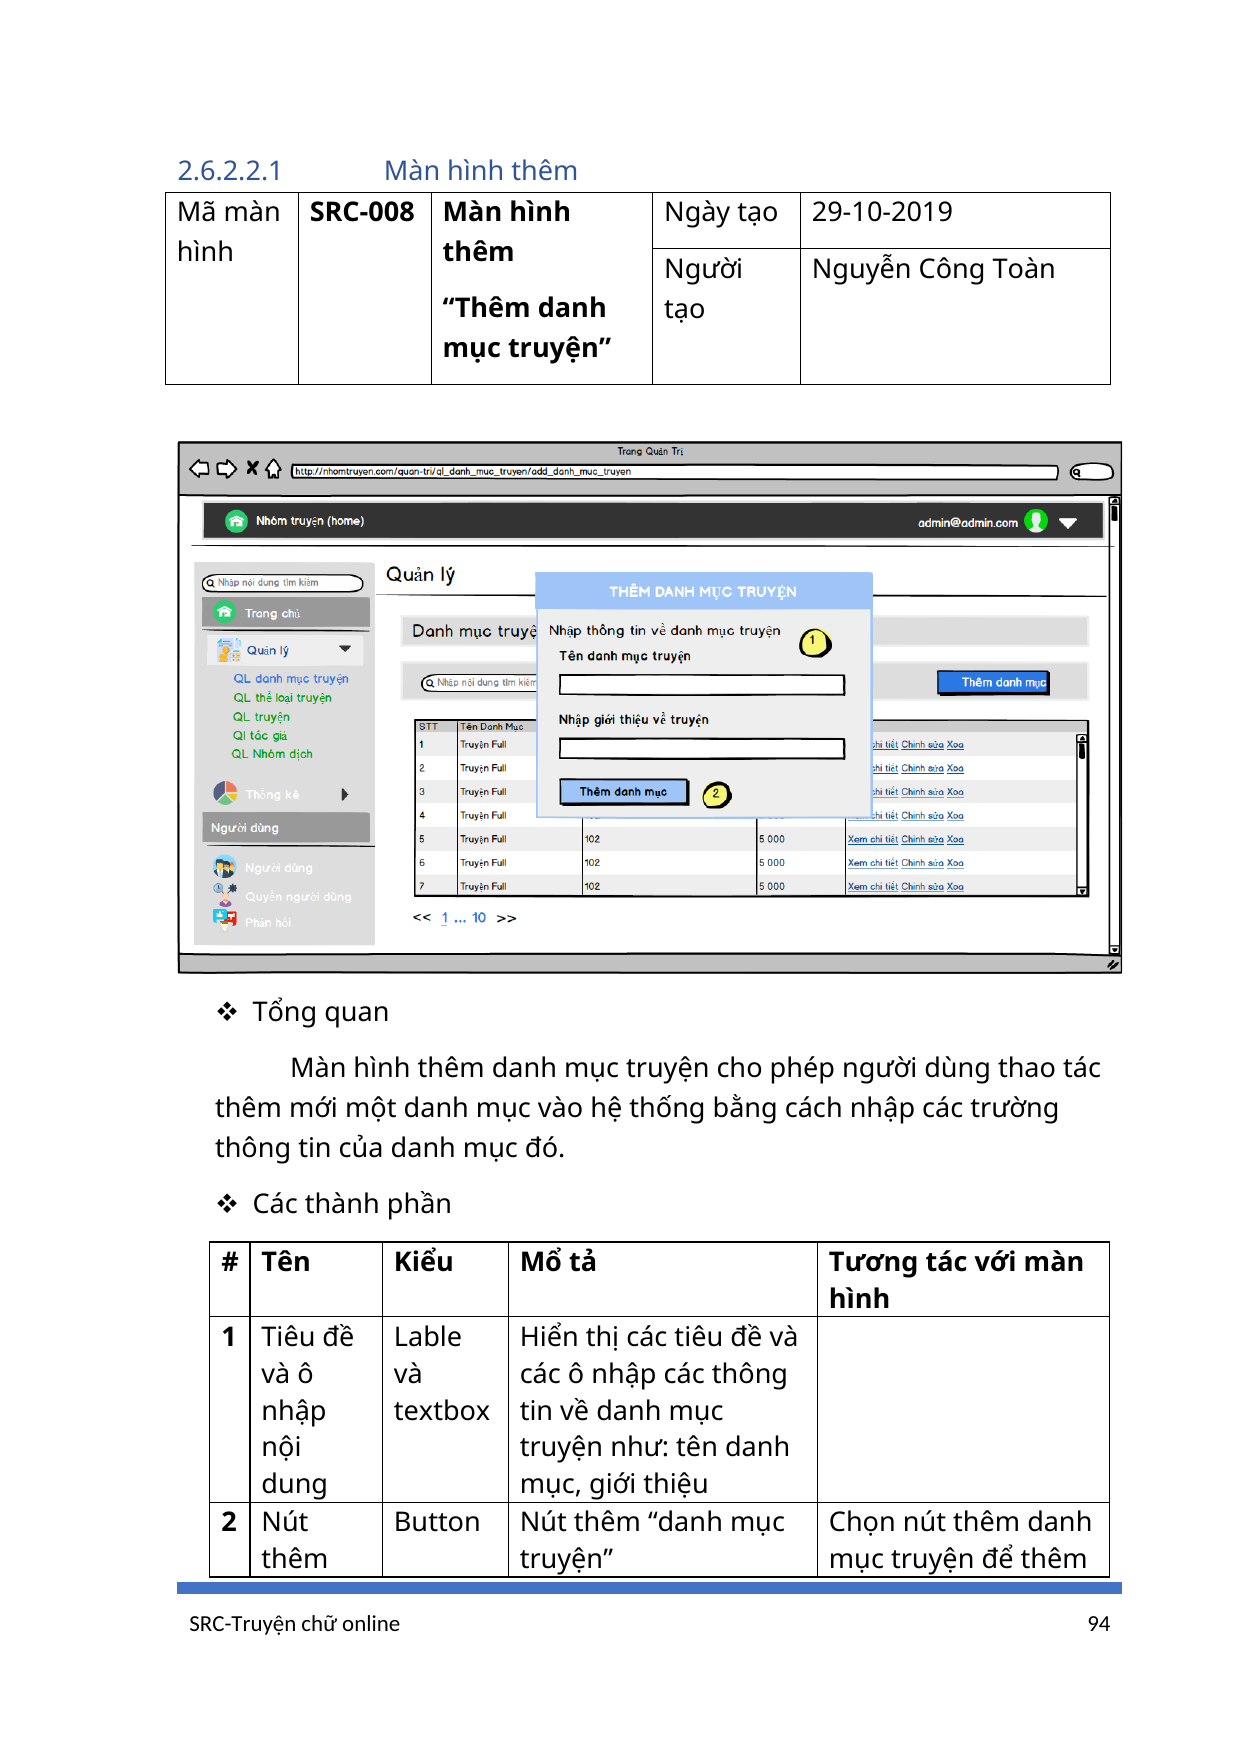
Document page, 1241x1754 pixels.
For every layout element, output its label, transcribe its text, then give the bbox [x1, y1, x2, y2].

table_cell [509, 1503, 817, 1576]
list Các thành phần [215, 1185, 1122, 1222]
table_cell Nút thêm [251, 1503, 382, 1576]
picture [177, 441, 1123, 974]
table_cell 1 [210, 1317, 249, 1502]
table_header Mã màn hình [166, 193, 298, 384]
list Tổng quan [215, 992, 1122, 1029]
table_cell [818, 1317, 1109, 1502]
table_header Tên [251, 1243, 382, 1316]
table_header Màn hình thêm “Thêm danh mục truyện” [432, 193, 652, 384]
table_cell Hiển thị các tiêu đề và các ô nhập các thông tin về danh mục truyện như: tên danh mục, giới thiệu [509, 1317, 817, 1502]
table_header # [210, 1243, 249, 1316]
table_cell Lable và textbox [383, 1317, 508, 1502]
text Màn hình thêm danh mục truyện cho phép người dùng thao tác thêm mới một danh mục vào hệ thống bằng cách nhập các trường thông tin của danh mục đó. [215, 1049, 1122, 1165]
table_header Kiểu [383, 1243, 508, 1316]
subtitle Màn hình thêm [177, 152, 1122, 189]
table_header Mổ tả [509, 1243, 817, 1316]
table_cell Tiêu đề và ô nhập nội dung [251, 1317, 382, 1502]
table_header 29-10-2019 [801, 193, 1110, 248]
table_header SRC-008 [299, 193, 431, 384]
table_cell Nguyễn Công Toàn [801, 249, 1110, 384]
table_header Tương tác với màn hình [818, 1243, 1109, 1316]
table_cell Người tạo [653, 249, 800, 384]
table_header Ngày tạo [653, 193, 800, 248]
table_cell Button [383, 1503, 508, 1576]
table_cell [818, 1503, 1109, 1576]
table_cell 2 [210, 1503, 249, 1576]
